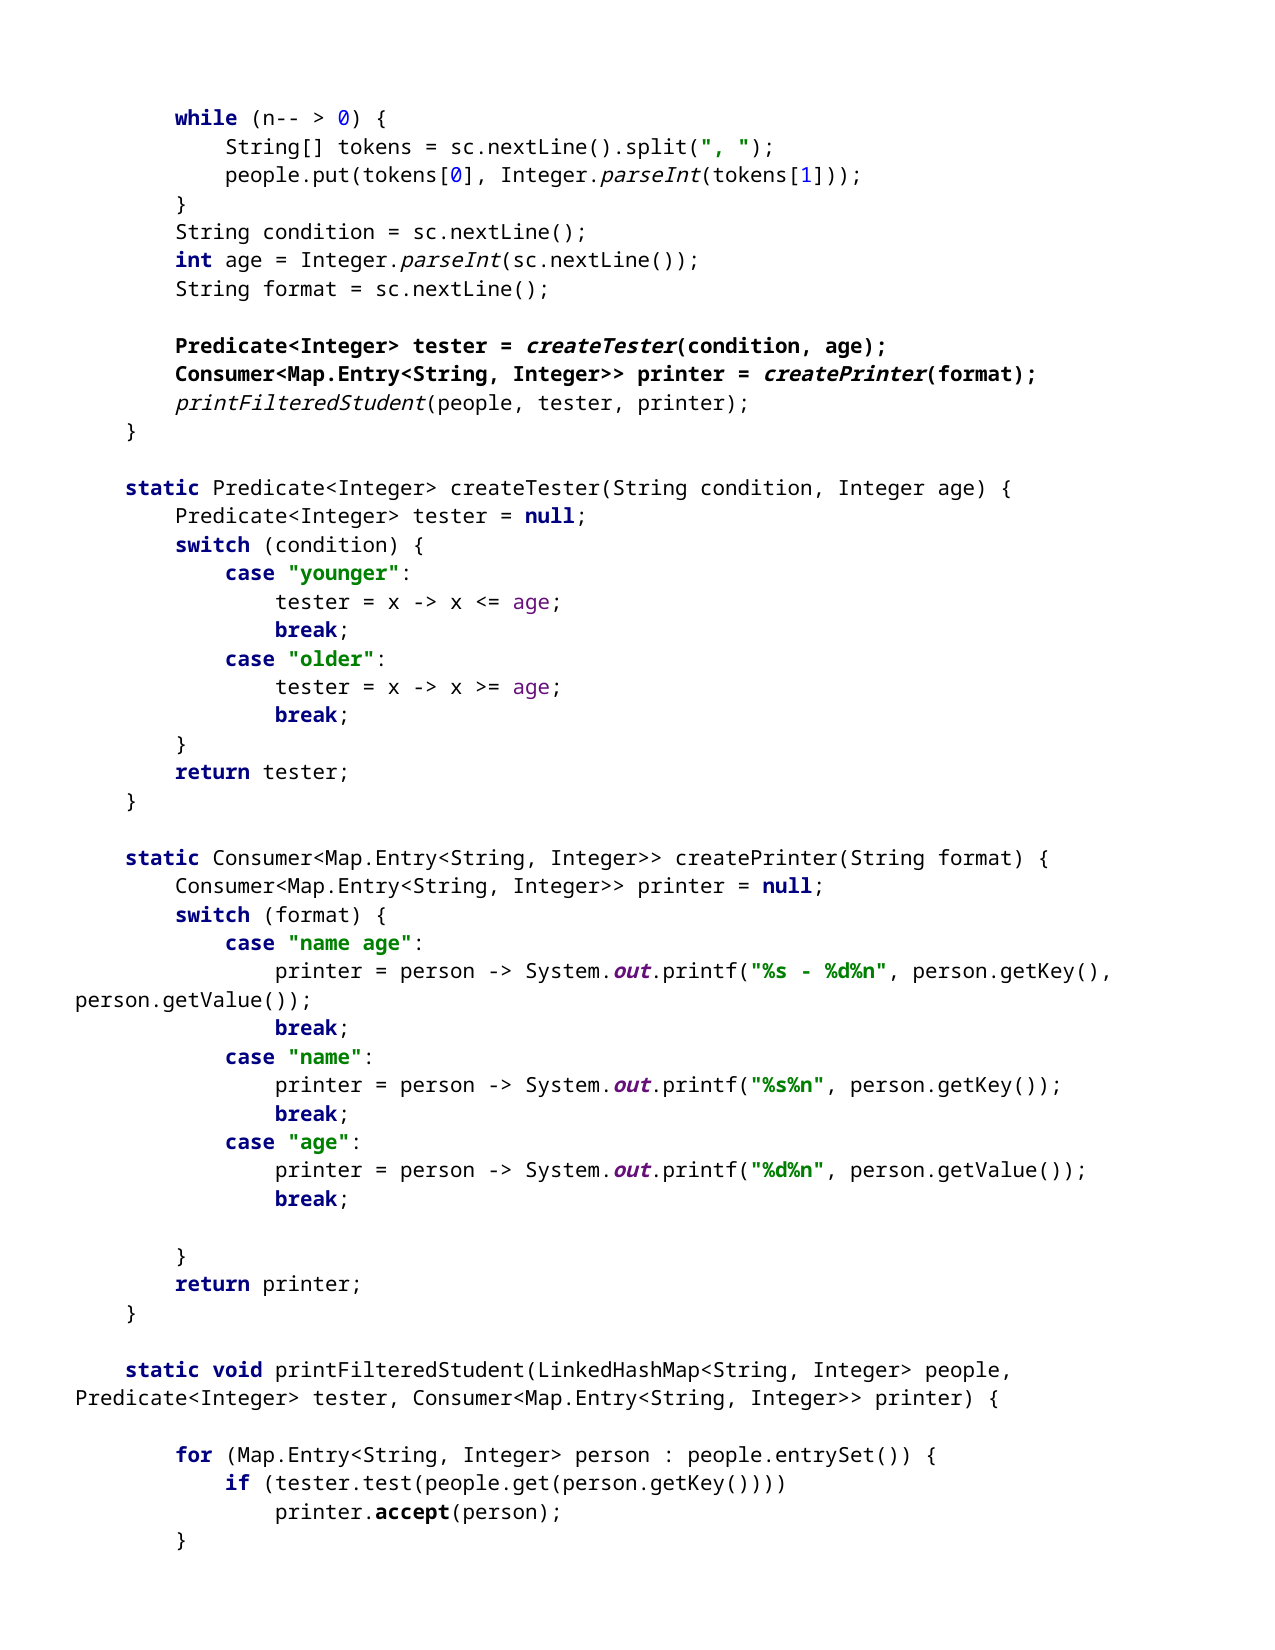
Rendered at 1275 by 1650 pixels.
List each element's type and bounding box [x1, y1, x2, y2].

text [75, 75, 1200, 1554]
